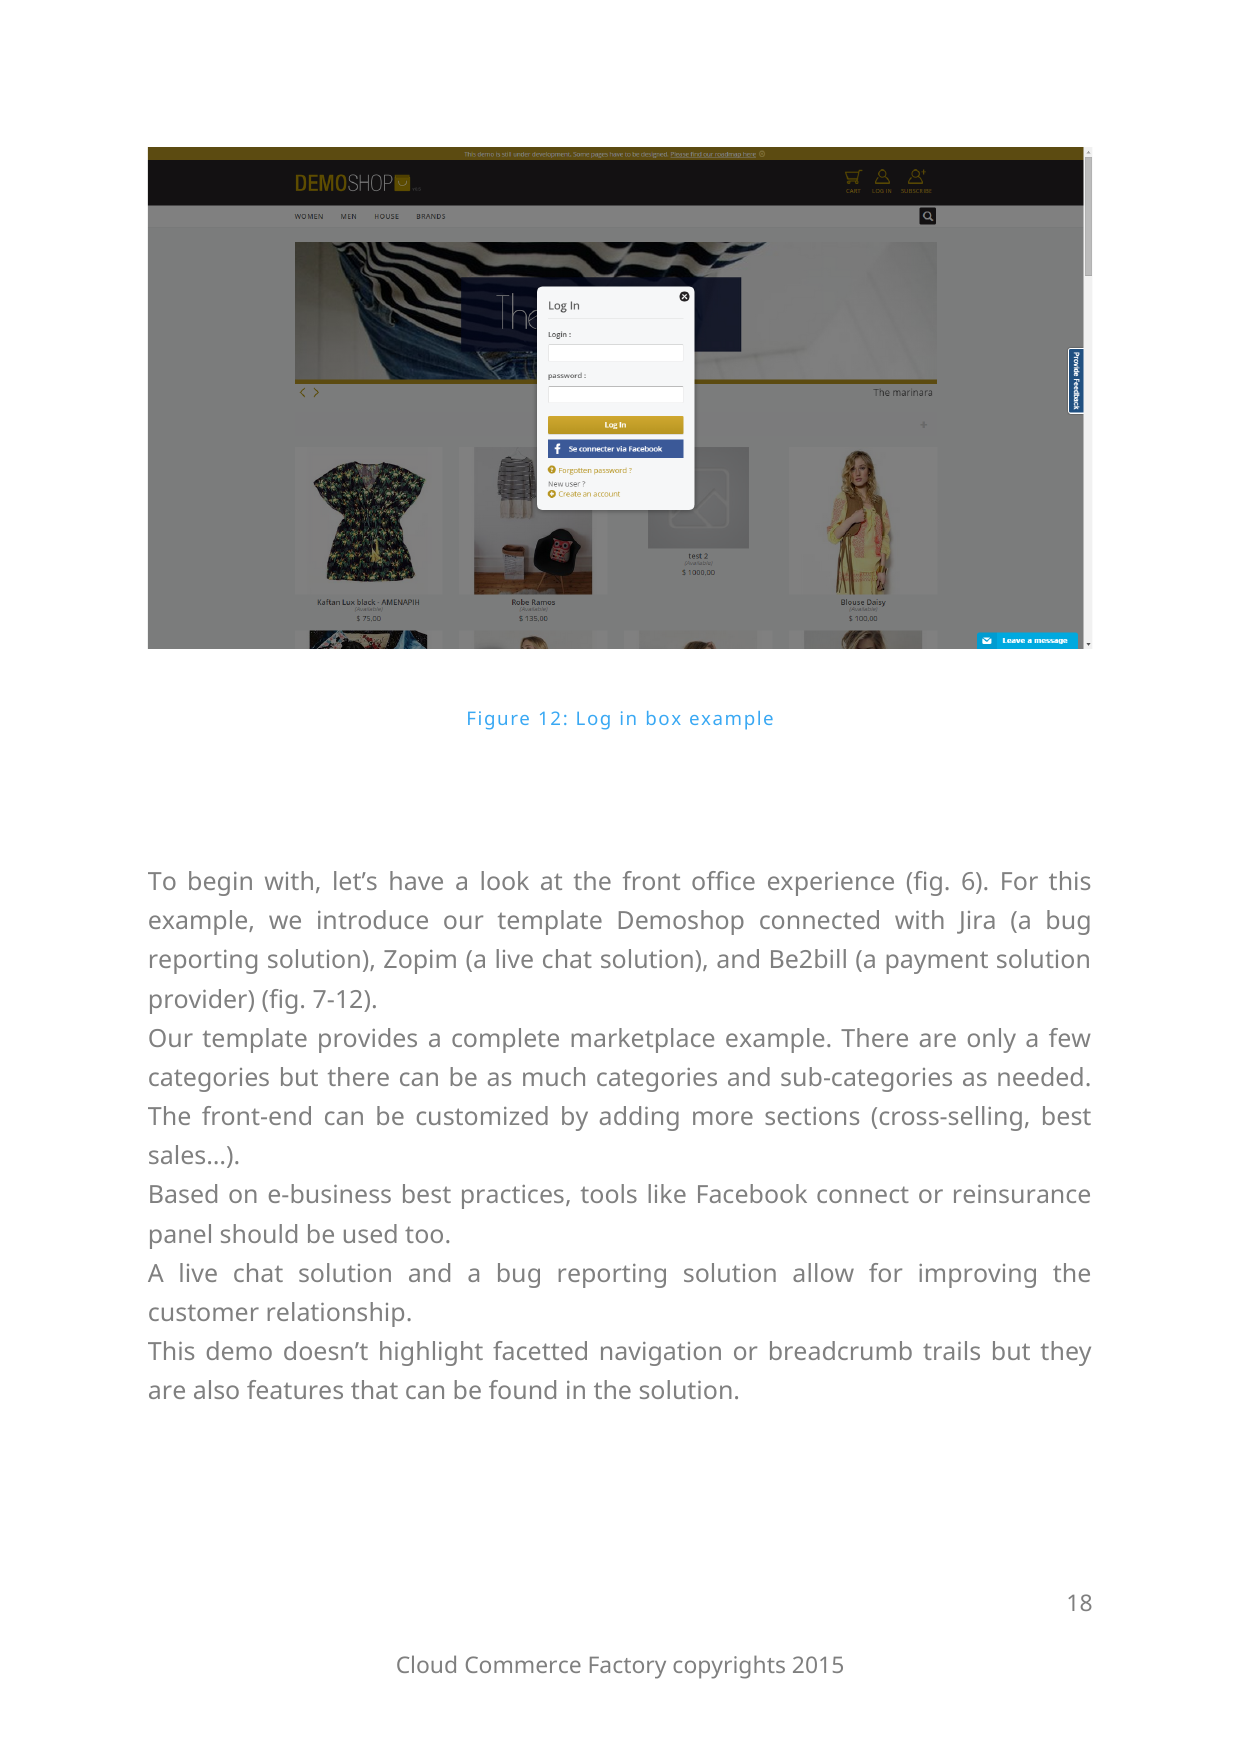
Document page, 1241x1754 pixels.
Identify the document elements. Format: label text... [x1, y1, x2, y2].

picture [983, 638, 991, 643]
text Based on e-business best practices, tools like Facebook connect or reinsurance panel should be used too. [148, 1177, 1093, 1250]
picture [147, 147, 1093, 649]
text This demo doesn’t highlight facetted navigation or breadcrumb trails but they are also features that can be found in the solution. [148, 1334, 1093, 1407]
text Our template provides a complete marketplace example. There are only a few categories but there can be as much categories and sub-categories as needed. The front-end can be customized by adding more sections (cross-selling, best sales…). [148, 1020, 1093, 1172]
subtitle Figure 12: Log in box example [148, 705, 1093, 731]
text To begin with, let’s have a look at the front office experience (fig. 6). For this example, we introduce our template Demoshop connected with Jira (a bug reporting solution), Zopim (a live chat solution), and Be2bill (a payment solution provider) (fig. 7-12). [148, 864, 1093, 1015]
text A live chat solution and a bug reporting solution allow for improving the customer relationship. [148, 1255, 1093, 1329]
